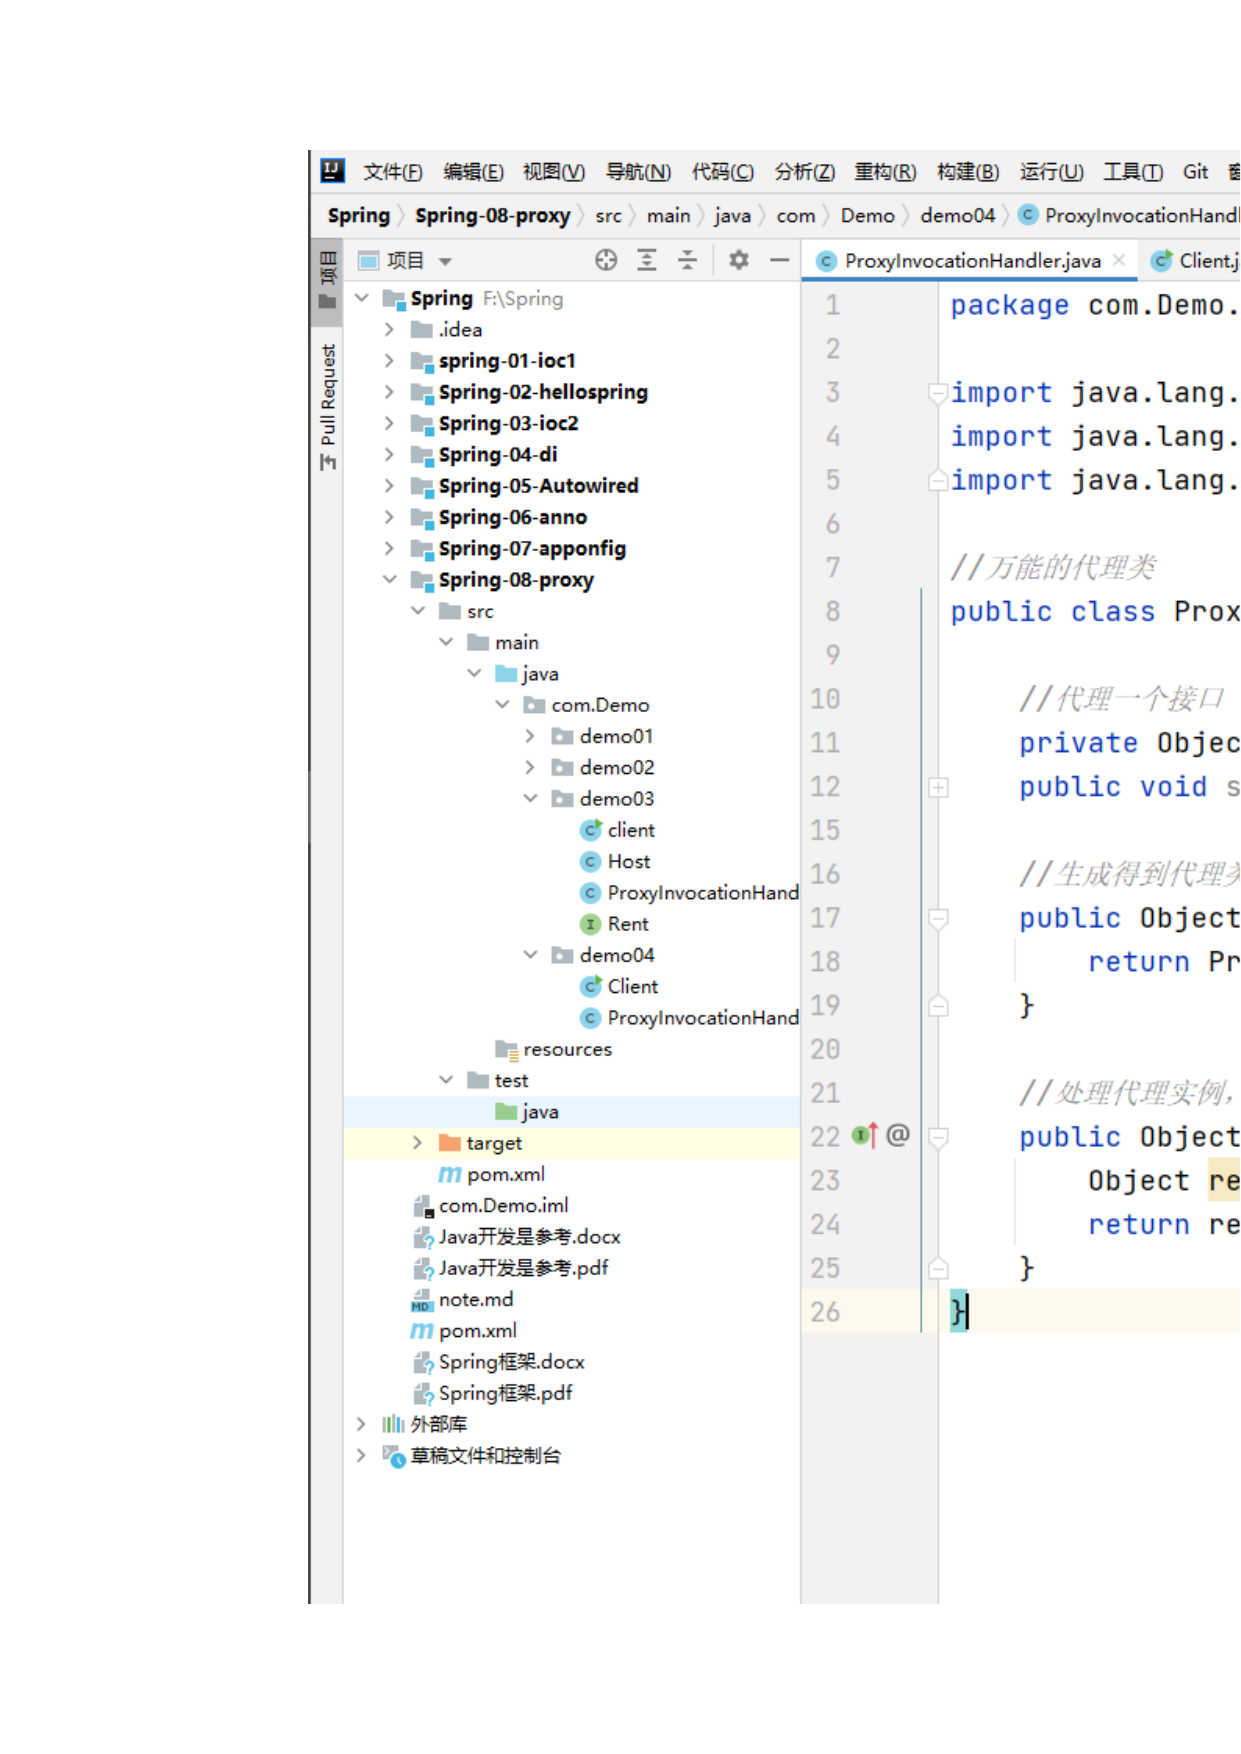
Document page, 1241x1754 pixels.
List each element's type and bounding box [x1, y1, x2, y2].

picture [308, 150, 1241, 1604]
